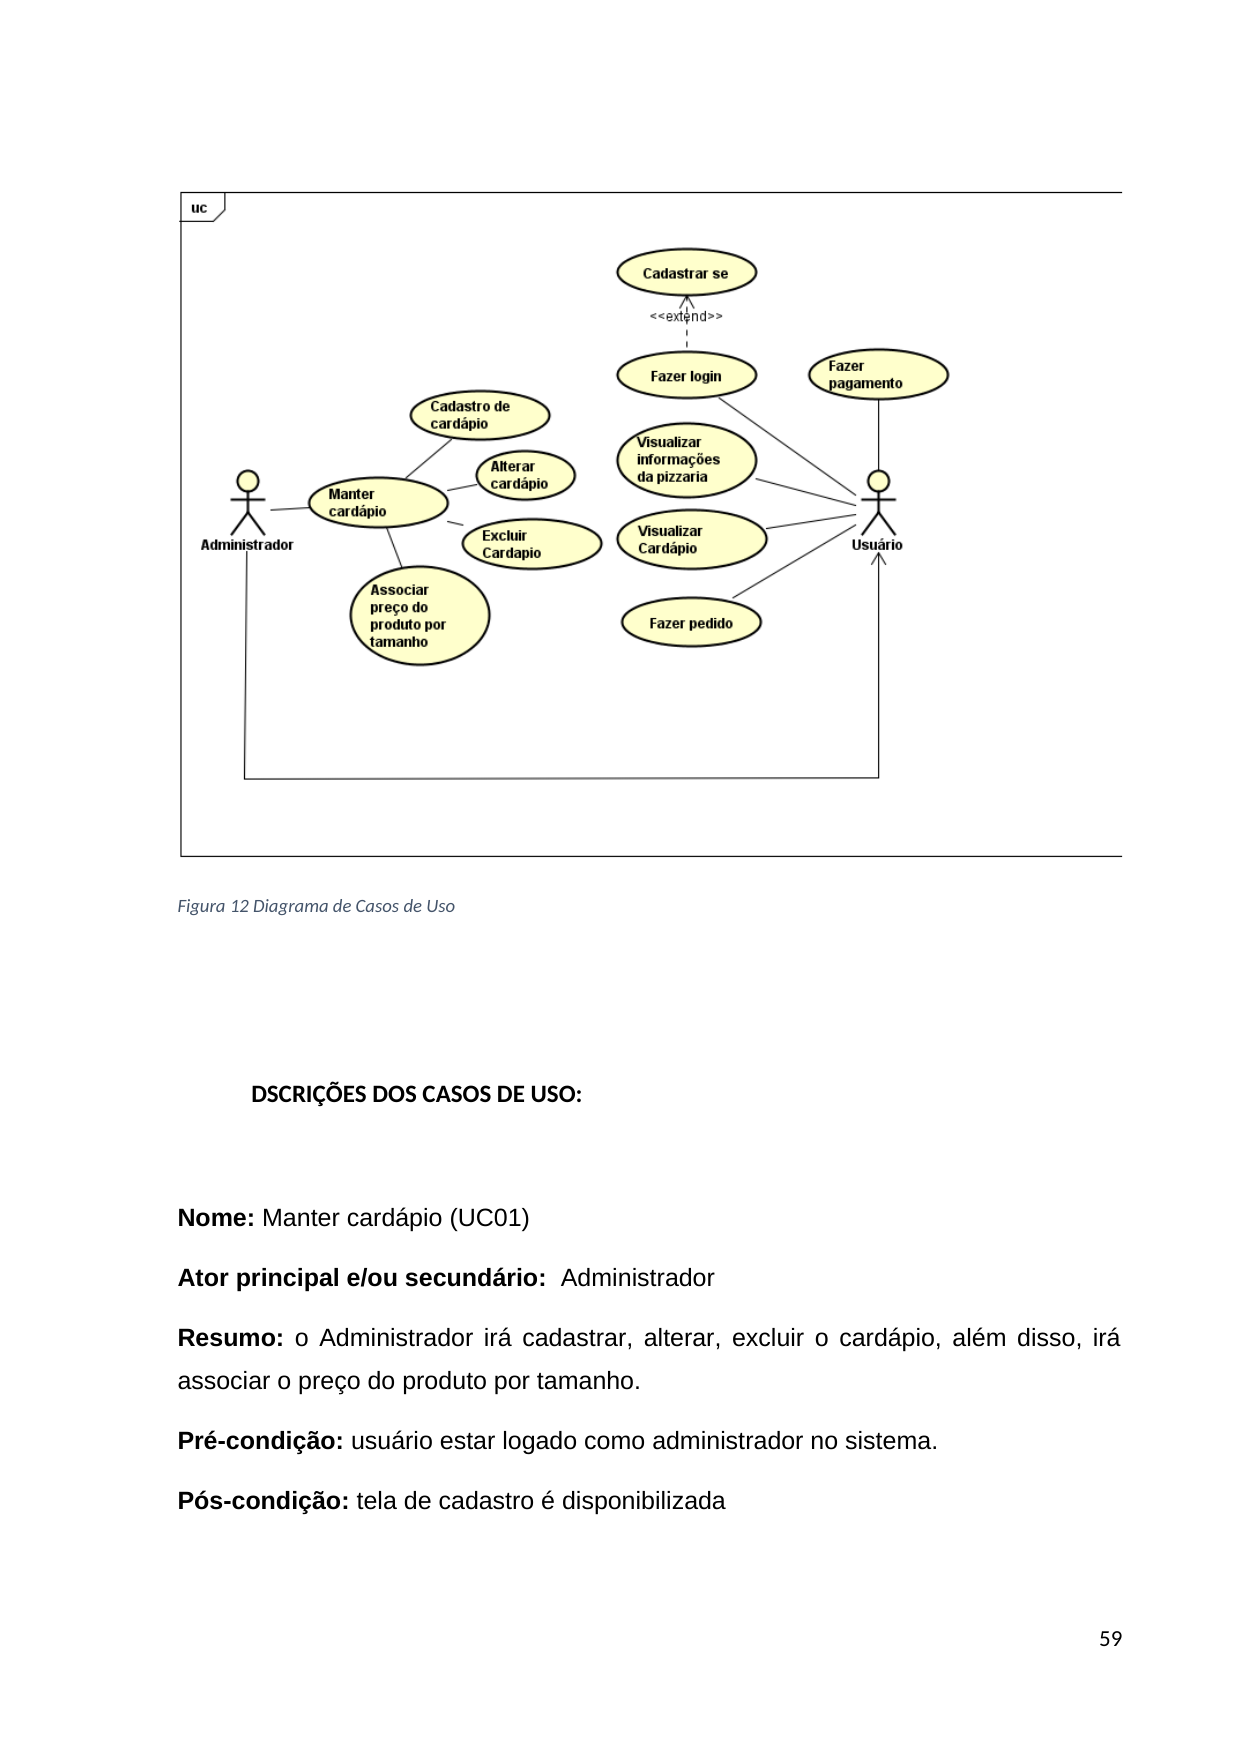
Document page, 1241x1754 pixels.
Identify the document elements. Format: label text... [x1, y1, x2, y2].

text Resumo: o Administrador irá cadastrar, alterar, excluir o cardápio, além disso, irá associar o preço do produto por tamanho. [177, 1323, 1122, 1395]
text DSCRIÇÕES DOS CASOS DE USO: [177, 1079, 1122, 1109]
text Pré-condição: usuário estar logado como administrador no sistema. [177, 1426, 1122, 1455]
text Pós-condição: tela de cadastro é disponibilizada [177, 1486, 1122, 1514]
text Nome: Manter cardápio (UC01) [177, 1203, 1122, 1232]
text Ator principal e/ou secundário: Administrador [177, 1263, 1122, 1292]
picture [177, 177, 1123, 864]
